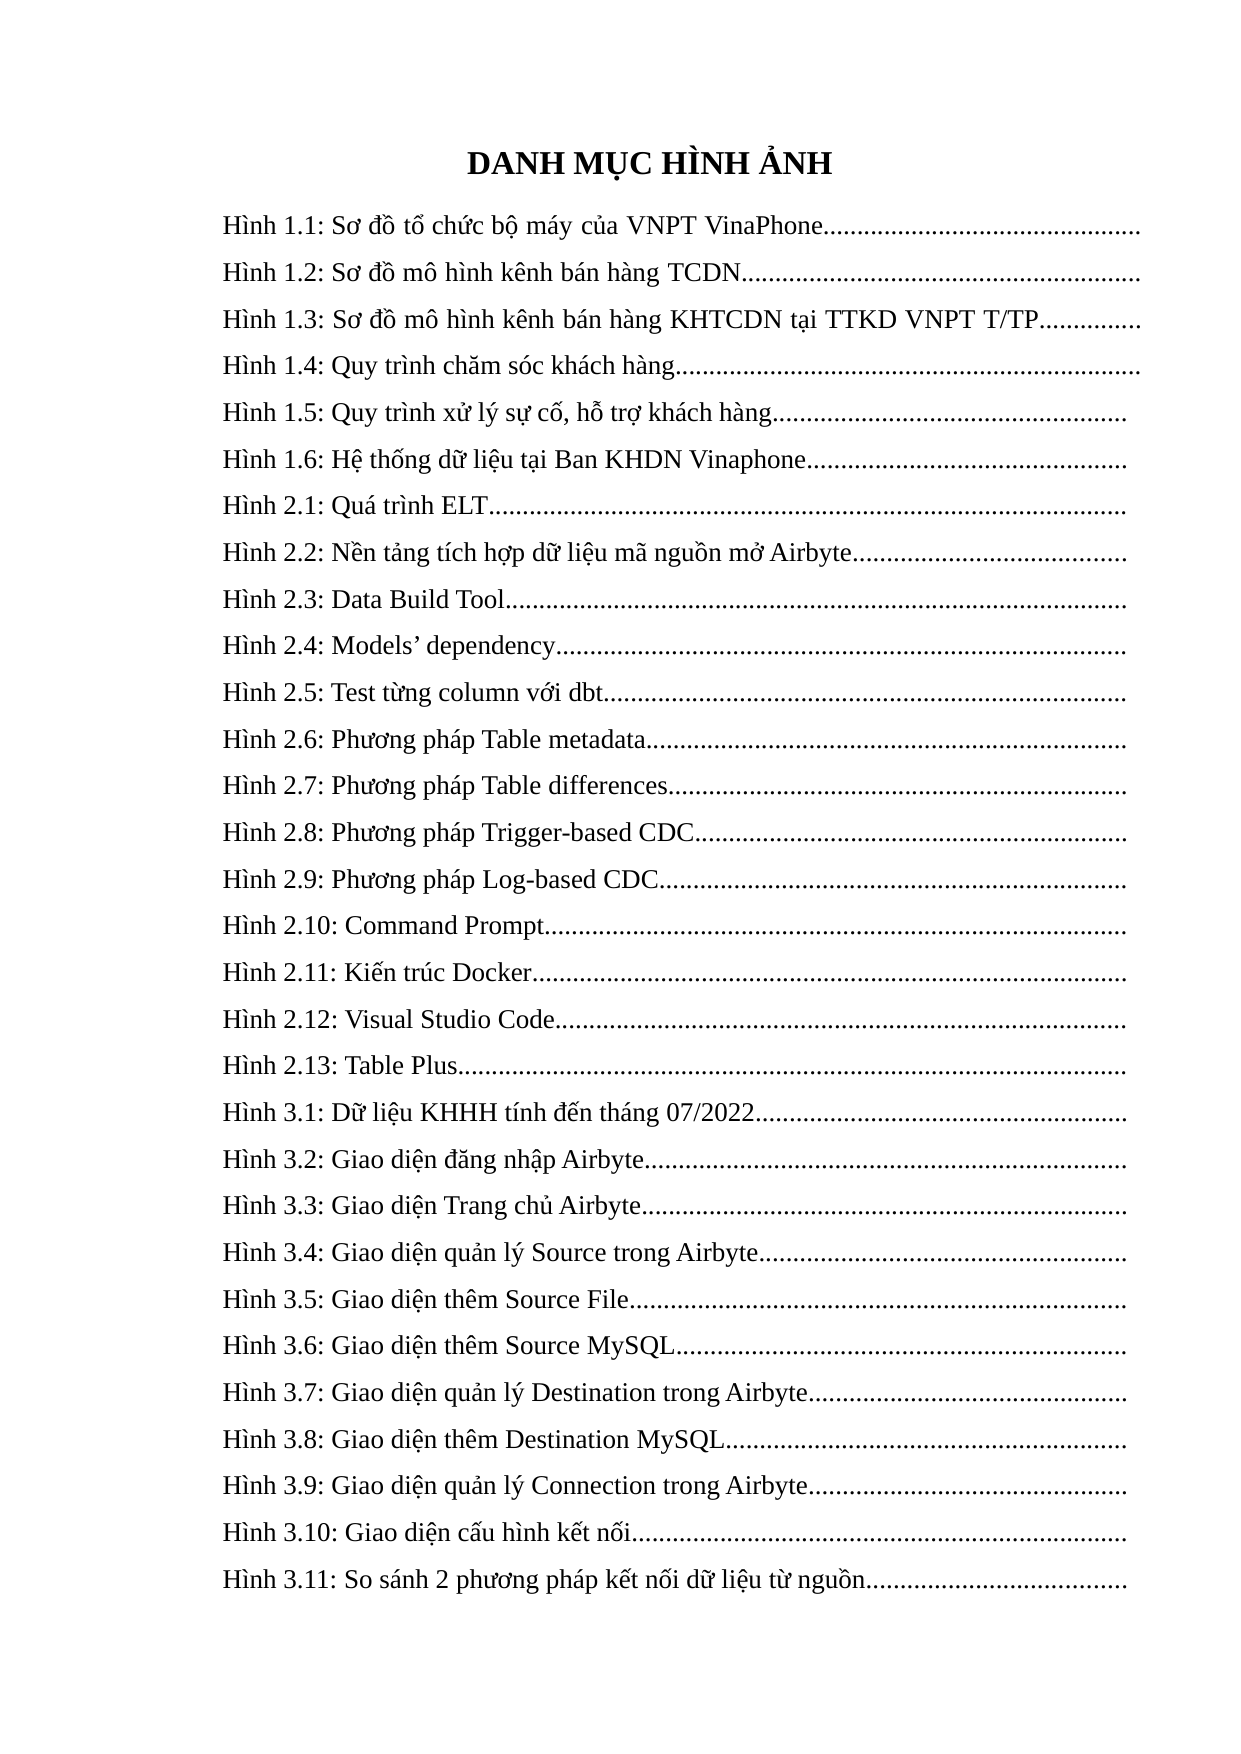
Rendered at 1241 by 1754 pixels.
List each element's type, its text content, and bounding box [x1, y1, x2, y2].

text Hình 1.5: Quy trình xử lý sự cố, hỗ trợ khách hàng 17 [177, 396, 1122, 427]
text Hình 2.12: Visual Studio Code 46 [177, 1003, 1122, 1034]
text Hình 3.4: Giao diện quản lý Source trong Airbyte 62 [177, 1236, 1122, 1267]
text Hình 1.4: Quy trình chăm sóc khách hàng 9 [177, 349, 1122, 381]
text Hình 1.3: Sơ đồ mô hình kênh bán hàng KHTCDN tại TTKD VNPT T/TP 7 [177, 303, 1122, 334]
text Hình 2.1: Quá trình ELT 28 [177, 489, 1122, 521]
text Hình 3.11: So sánh 2 phương pháp kết nối dữ liệu từ nguồn 85 [177, 1563, 1122, 1594]
text Hình 3.10: Giao diện cấu hình kết nối 83 [177, 1516, 1122, 1547]
text Hình 2.3: Data Build Tool 32 [177, 583, 1122, 614]
text Hình 1.1: Sơ đồ tổ chức bộ máy của VNPT VinaPhone 5 [177, 209, 1122, 241]
text Hình 2.2: Nền tảng tích hợp dữ liệu mã nguồn mở Airbyte 30 [177, 536, 1122, 567]
text Hình 3.5: Giao diện thêm Source File 63 [177, 1283, 1122, 1314]
text Hình 2.7: Phương pháp Table differences 40 [177, 769, 1122, 801]
text Hình 2.11: Kiến trúc Docker 45 [177, 956, 1122, 987]
text Hình 3.3: Giao diện Trang chủ Airbyte 58 [177, 1189, 1122, 1221]
text Hình 3.2: Giao diện đăng nhập Airbyte 58 [177, 1143, 1122, 1174]
text Hình 2.13: Table Plus 47 [177, 1049, 1122, 1081]
text Hình 3.7: Giao diện quản lý Destination trong Airbyte 76 [177, 1376, 1122, 1407]
text Hình 2.6: Phương pháp Table metadata 39 [177, 723, 1122, 754]
text Hình 3.6: Giao diện thêm Source MySQL 65 [177, 1329, 1122, 1361]
text Hình 3.8: Giao diện thêm Destination MySQL 77 [177, 1423, 1122, 1454]
text Hình 3.1: Dữ liệu KHHH tính đến tháng 07/2022 49 [177, 1096, 1122, 1127]
text Hình 1.2: Sơ đồ mô hình kênh bán hàng TCDN 6 [177, 256, 1122, 287]
text Hình 2.8: Phương pháp Trigger-based CDC 41 [177, 816, 1122, 847]
text DANH MỤC HÌNH ẢNH [177, 143, 1122, 181]
text Hình 2.10: Command Prompt 43 [177, 909, 1122, 941]
text Hình 1.6: Hệ thống dữ liệu tại Ban KHDN Vinaphone 25 [177, 443, 1122, 474]
text Hình 2.4: Models’ dependency 35 [177, 629, 1122, 661]
text Hình 2.9: Phương pháp Log-based CDC 42 [177, 863, 1122, 894]
text Hình 3.9: Giao diện quản lý Connection trong Airbyte 81 [177, 1469, 1122, 1501]
text Hình 2.5: Test từng column với dbt 37 [177, 676, 1122, 707]
